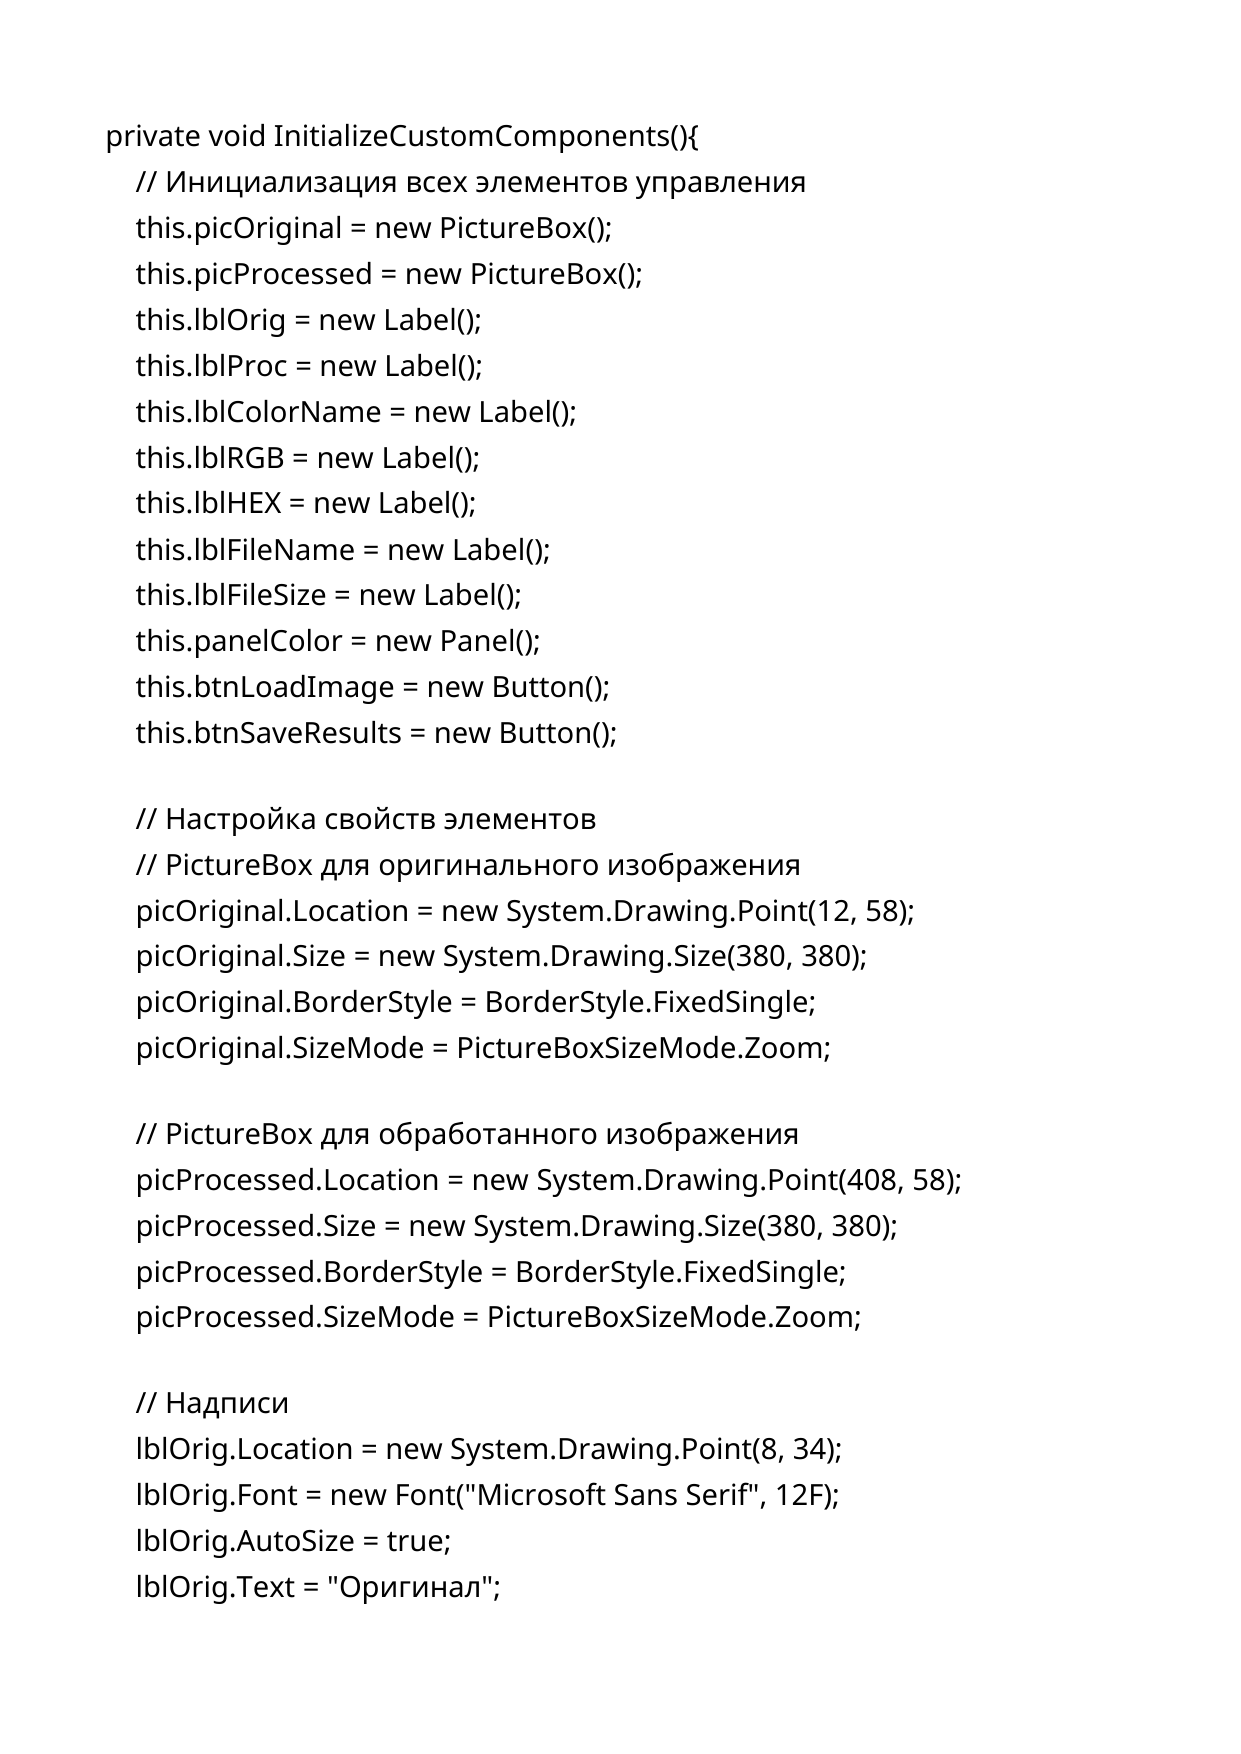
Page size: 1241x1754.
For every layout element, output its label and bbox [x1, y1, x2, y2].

text [75, 75, 1165, 1645]
